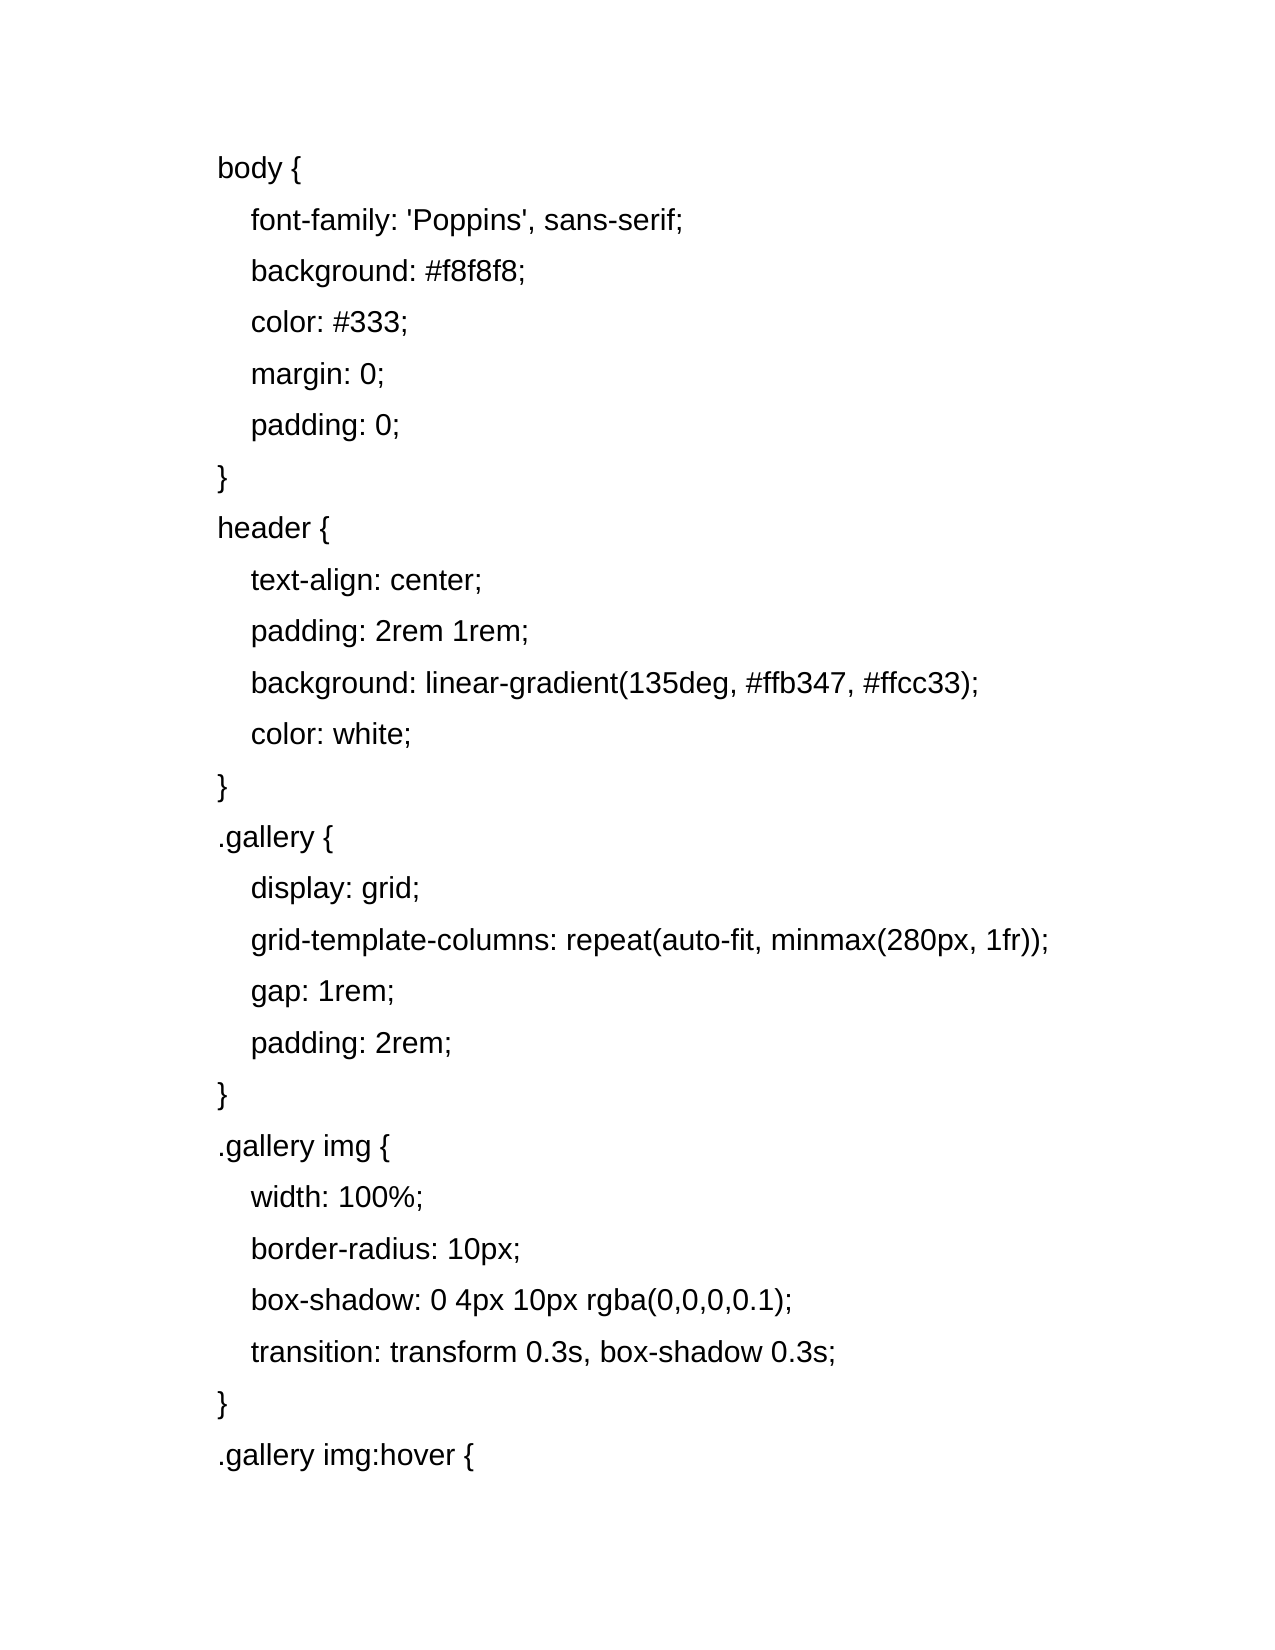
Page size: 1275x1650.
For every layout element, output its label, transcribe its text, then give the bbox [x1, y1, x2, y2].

text padding: 2rem; [150, 1025, 1125, 1059]
text } [150, 1076, 1125, 1111]
text transition: transform 0.3s, box-shadow 0.3s; [150, 1333, 1125, 1368]
text display: grid; [150, 870, 1125, 905]
text .gallery { [150, 819, 1125, 854]
text background: #f8f8f8; [150, 253, 1125, 288]
text grid-template-columns: repeat(auto-fit, minmax(280px, 1fr)); [150, 922, 1125, 957]
text .gallery img:hover { [150, 1436, 1125, 1471]
text color: white; [150, 716, 1125, 751]
text body { [150, 150, 1125, 185]
text } [150, 767, 1125, 802]
text .gallery img { [150, 1128, 1125, 1162]
text width: 100%; [150, 1179, 1125, 1214]
text color: #333; [150, 304, 1125, 339]
text border-radius: 10px; [150, 1231, 1125, 1265]
text padding: 2rem 1rem; [150, 613, 1125, 648]
text margin: 0; [150, 356, 1125, 391]
text padding: 0; [150, 407, 1125, 442]
text text-align: center; [150, 562, 1125, 596]
text header { [150, 510, 1125, 545]
text font-family: 'Poppins', sans-serif; [150, 201, 1125, 236]
text gap: 1rem; [150, 973, 1125, 1008]
text box-shadow: 0 4px 10px rgba(0,0,0,0.1); [150, 1282, 1125, 1317]
text } [150, 459, 1125, 493]
text background: linear-gradient(135deg, #ffb347, #ffcc33); [150, 664, 1125, 699]
text } [150, 1385, 1125, 1420]
